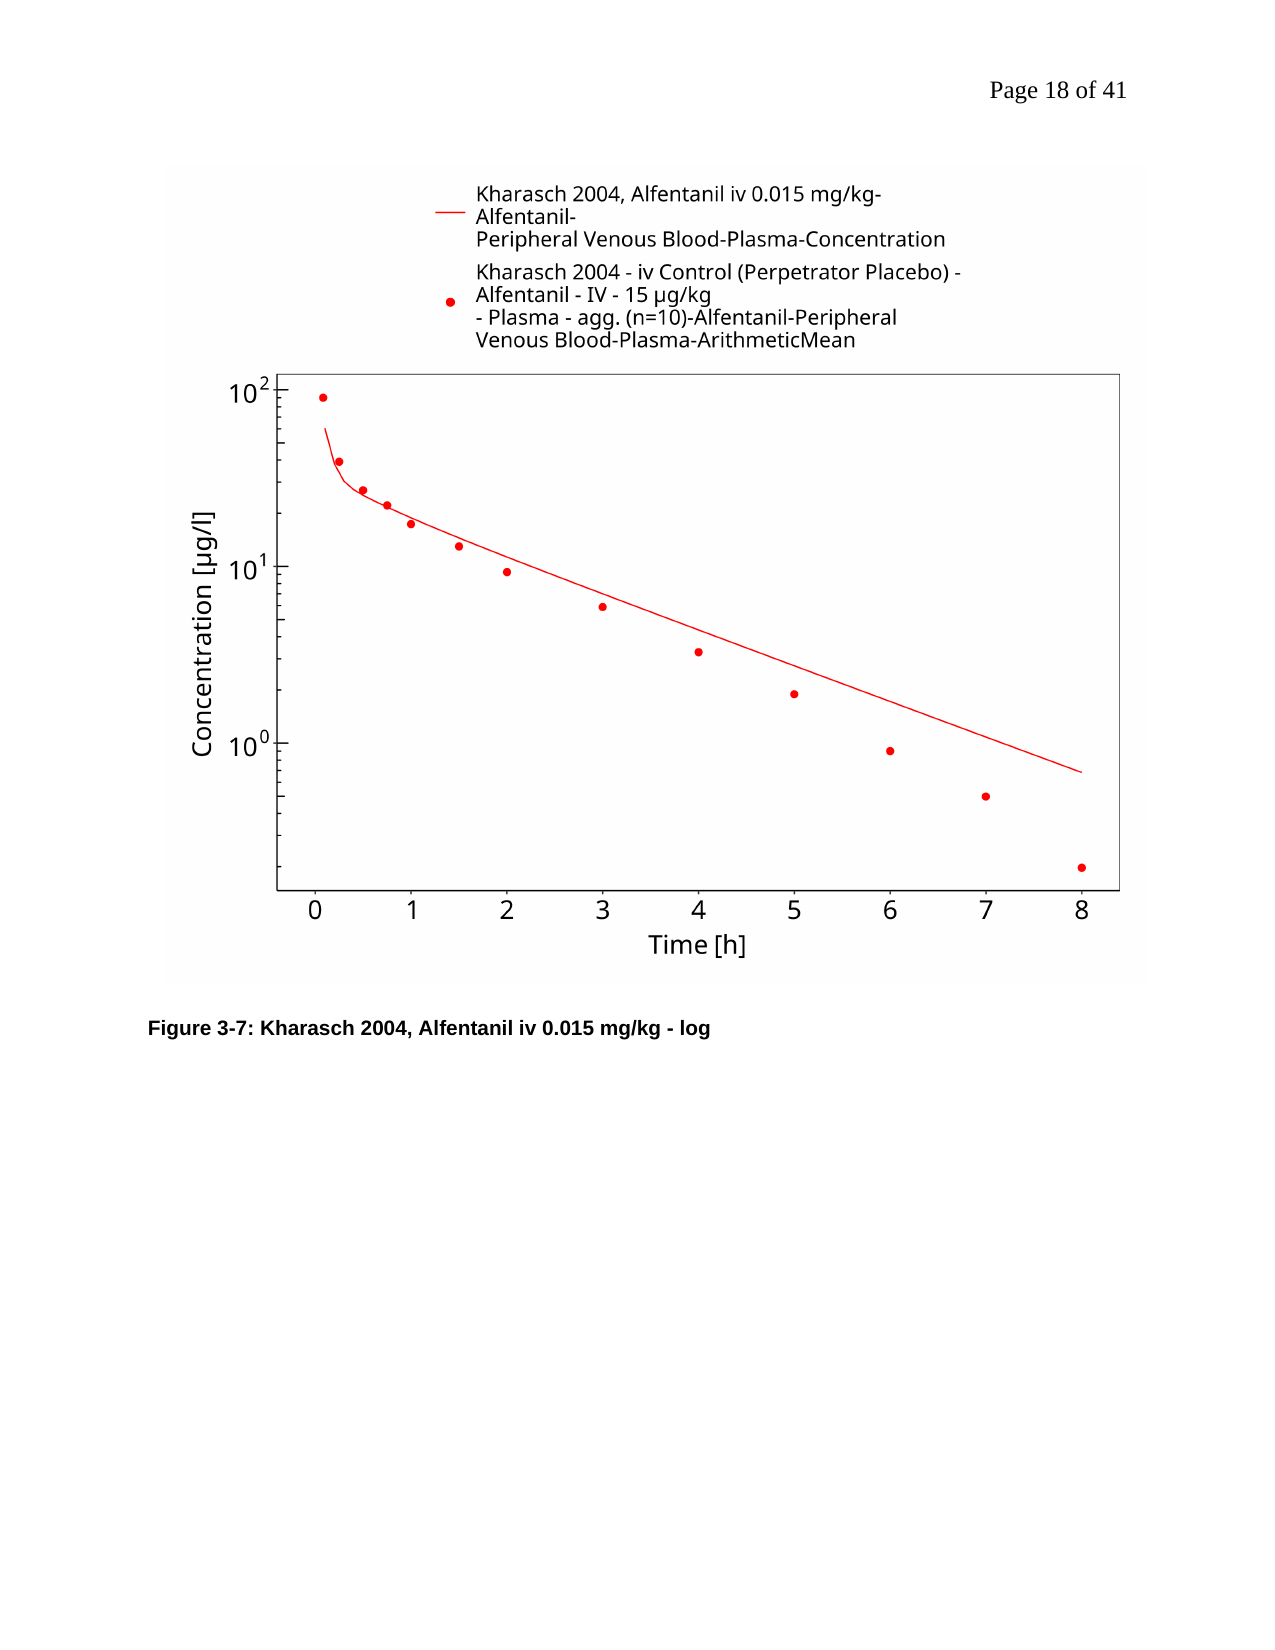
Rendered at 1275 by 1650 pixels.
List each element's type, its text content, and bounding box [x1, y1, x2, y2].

text Figure 3-7: Kharasch 2004, Alfentanil iv 0.015 mg/kg - log [148, 1016, 1127, 1040]
picture [166, 166, 1146, 986]
